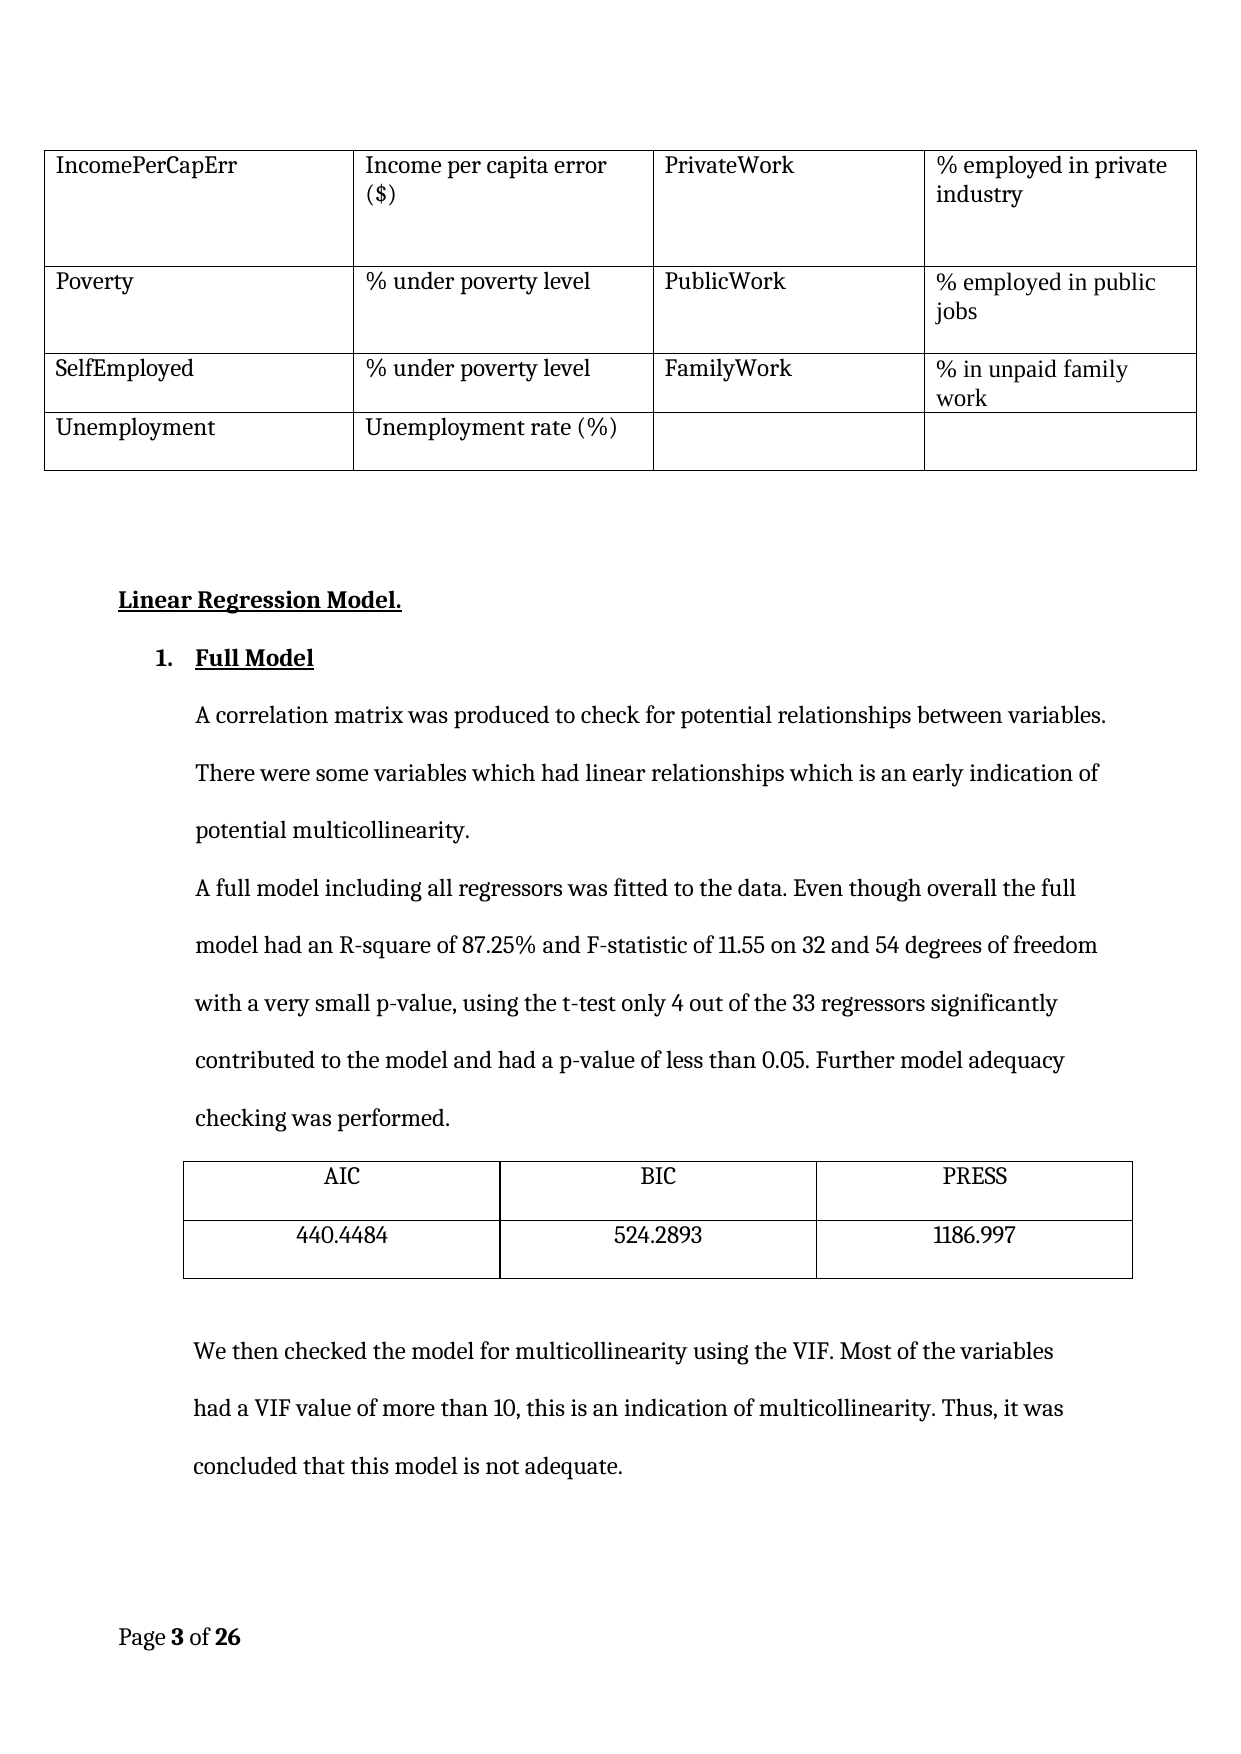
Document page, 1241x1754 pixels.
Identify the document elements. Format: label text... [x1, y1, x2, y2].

table_cell % employed in private industry [925, 151, 1196, 266]
table_cell % employed in public jobs [925, 267, 1196, 353]
table_cell Income per capita error ($) [354, 151, 653, 266]
table_cell % under poverty level [354, 354, 653, 412]
table_cell 440.4484 [184, 1221, 499, 1278]
text Linear Regression Model. [118, 586, 1122, 615]
table_header BIC [501, 1162, 816, 1219]
table_cell IncomePerCapErr [45, 151, 353, 266]
table_cell SelfEmployed [45, 354, 353, 412]
table_cell % under poverty level [354, 267, 653, 353]
table_cell 1186.997 [817, 1221, 1132, 1278]
list Full Model [156, 644, 1122, 672]
table_cell Unemployment rate (%) [354, 413, 653, 470]
table_cell Poverty [45, 267, 353, 353]
text We then checked the model for multicollinearity using the VIF. Most of the variables had a VIF value of more than 10, this is an indication of multicollinearity. Thus, it was concluded that this model is not adequate. [118, 1337, 1122, 1480]
list A correlation matrix was produced to check for potential relationships between variables. There were some variables which had linear relationships which is an early indication of potential multicollinearity. [195, 701, 1122, 845]
table_cell 524.2893 [501, 1221, 816, 1278]
table_cell PrivateWork [654, 151, 924, 266]
table_cell [654, 413, 924, 470]
table_cell FamilyWork [654, 354, 924, 412]
table_cell Unemployment [45, 413, 353, 470]
list A full model including all regressors was fitted to the data. Even though overall the full model had an R-square of 87.25% and F-statistic of 11.55 on 32 and 54 degrees of freedom with a very small p-value, using the t-test only 4 out of the 33 regressors significantly contributed to the model and had a p-value of less than 0.05. Further model adequacy checking was performed. [195, 874, 1122, 1132]
table_cell [925, 413, 1196, 470]
table_header AIC [184, 1162, 499, 1219]
table_cell PublicWork [654, 267, 924, 353]
table_cell % in unpaid family work [925, 354, 1196, 412]
table_header PRESS [817, 1162, 1132, 1219]
